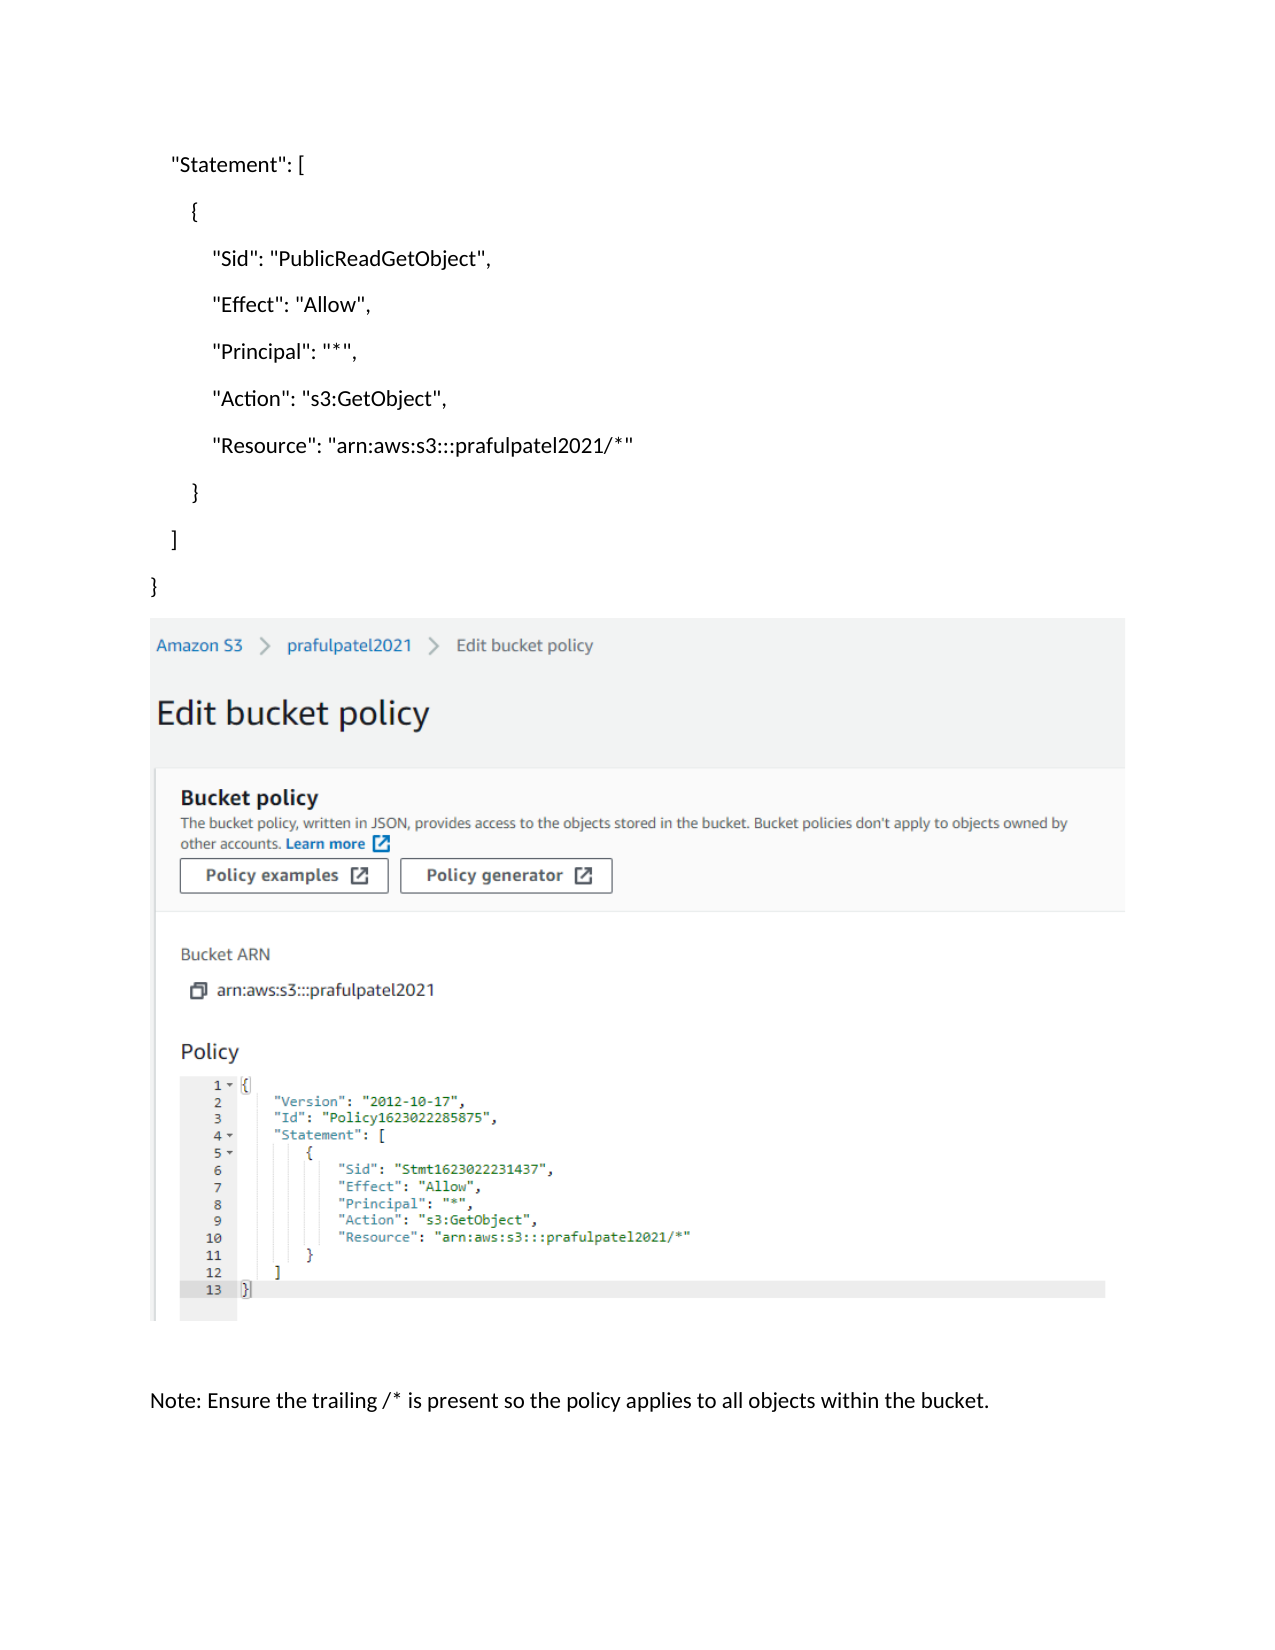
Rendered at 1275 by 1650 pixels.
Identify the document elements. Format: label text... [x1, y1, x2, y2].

text "Statement": [ [150, 150, 1125, 178]
text "Action": "s3:GetObject", [150, 384, 1125, 412]
text } [150, 572, 1125, 600]
text { [150, 197, 1125, 225]
text ] [150, 525, 1125, 553]
picture [150, 618, 1125, 1321]
text "Effect": "Allow", [150, 291, 1125, 319]
text "Resource": "arn:aws:s3:::prafulpatel2021/*" [150, 431, 1125, 459]
text Note: Ensure the trailing /* is present so the policy applies to all objects within the bucket. [150, 1386, 1125, 1414]
text "Sid": "PublicReadGetObject", [150, 244, 1125, 272]
text } [150, 478, 1125, 506]
text "Principal": "*", [150, 337, 1125, 366]
